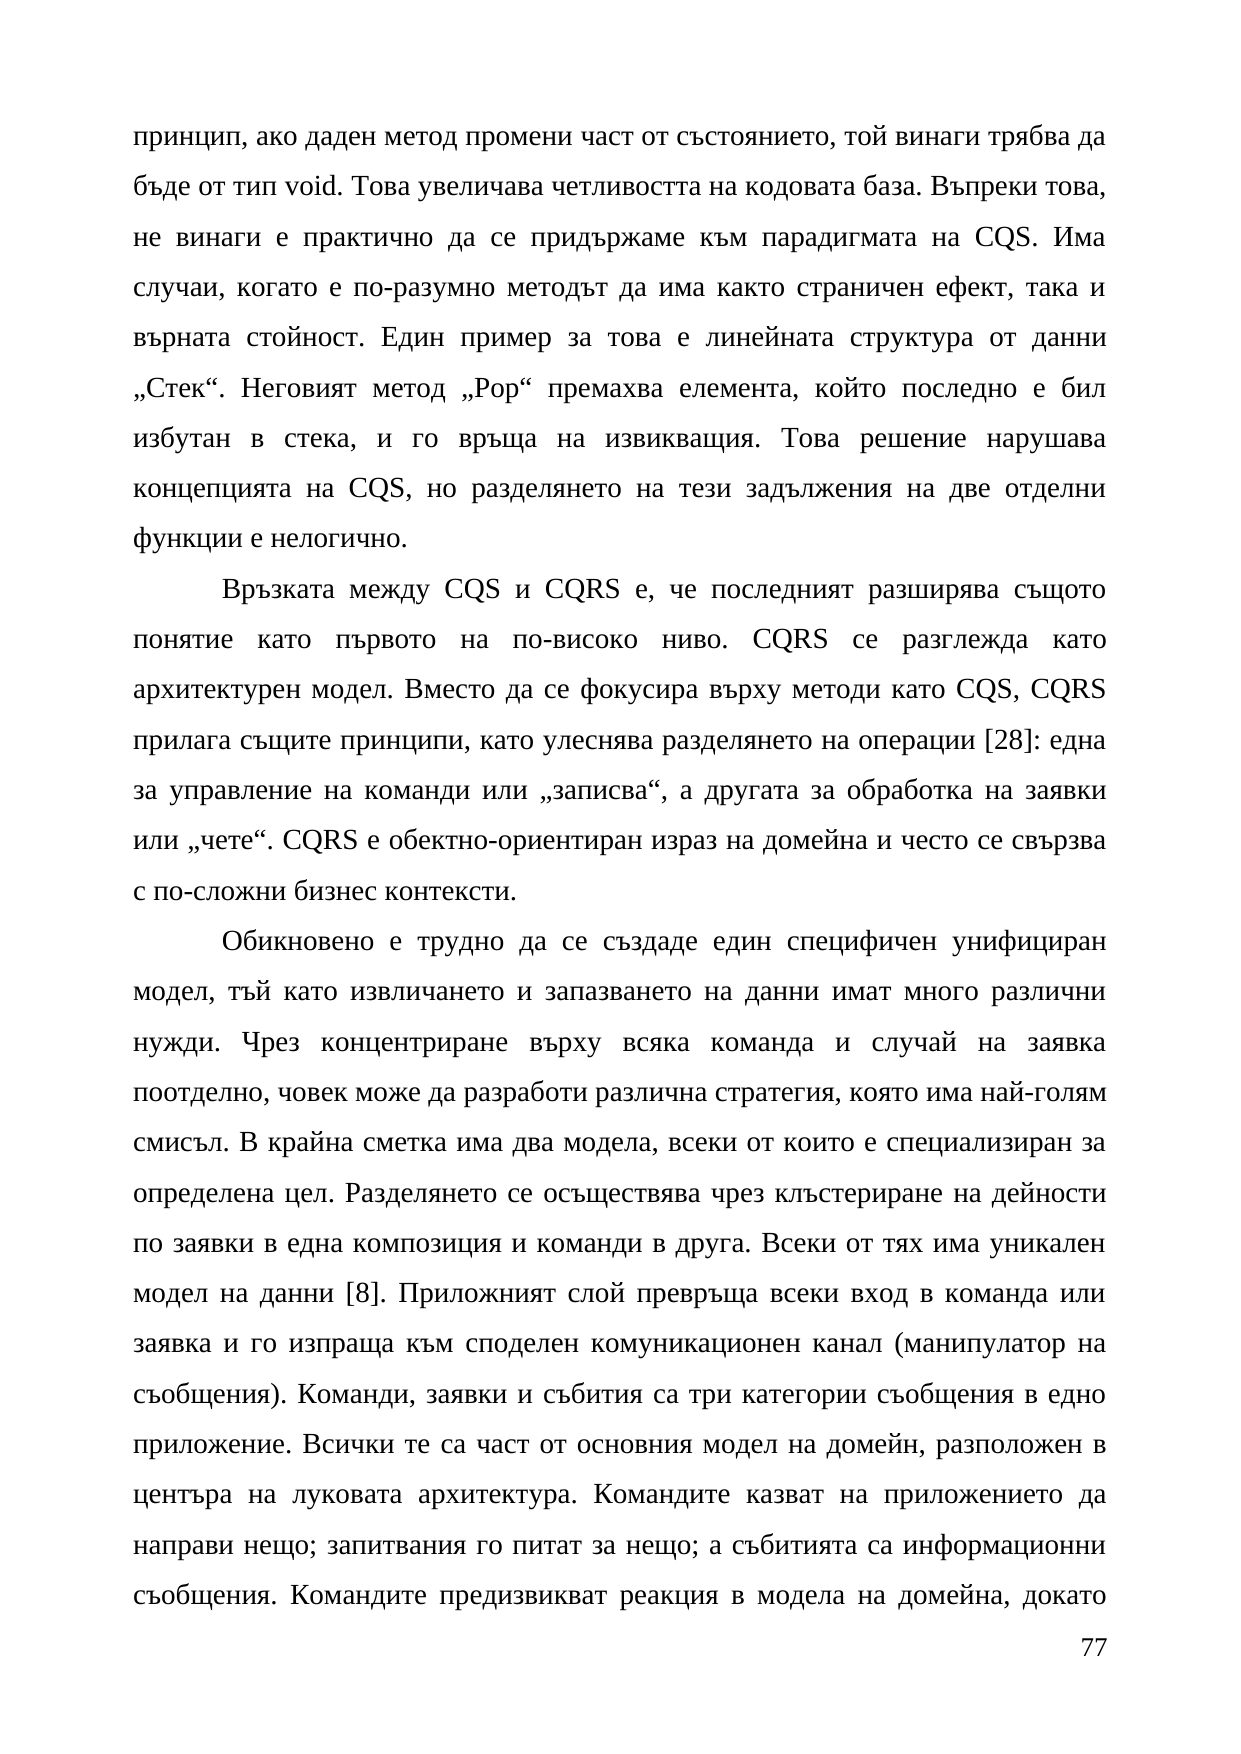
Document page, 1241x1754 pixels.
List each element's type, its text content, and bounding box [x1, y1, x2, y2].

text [133, 923, 1107, 1611]
text Връзката между CQS и CQRS е, че последният разширява същото понятие като първото на по-високо ниво. CQRS се разглежда като архитектурен модел. Вместо да се фокусира върху методи като CQS, CQRS прилага същите принципи, като улеснява разделянето на операции [28]: една за управление на команди или „записва“, а другата за обработка на заявки или „чете“. CQRS е обектно-ориентиран израз на домейна и често се свързва с по-сложни бизнес контексти. [133, 571, 1107, 906]
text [133, 118, 1107, 554]
